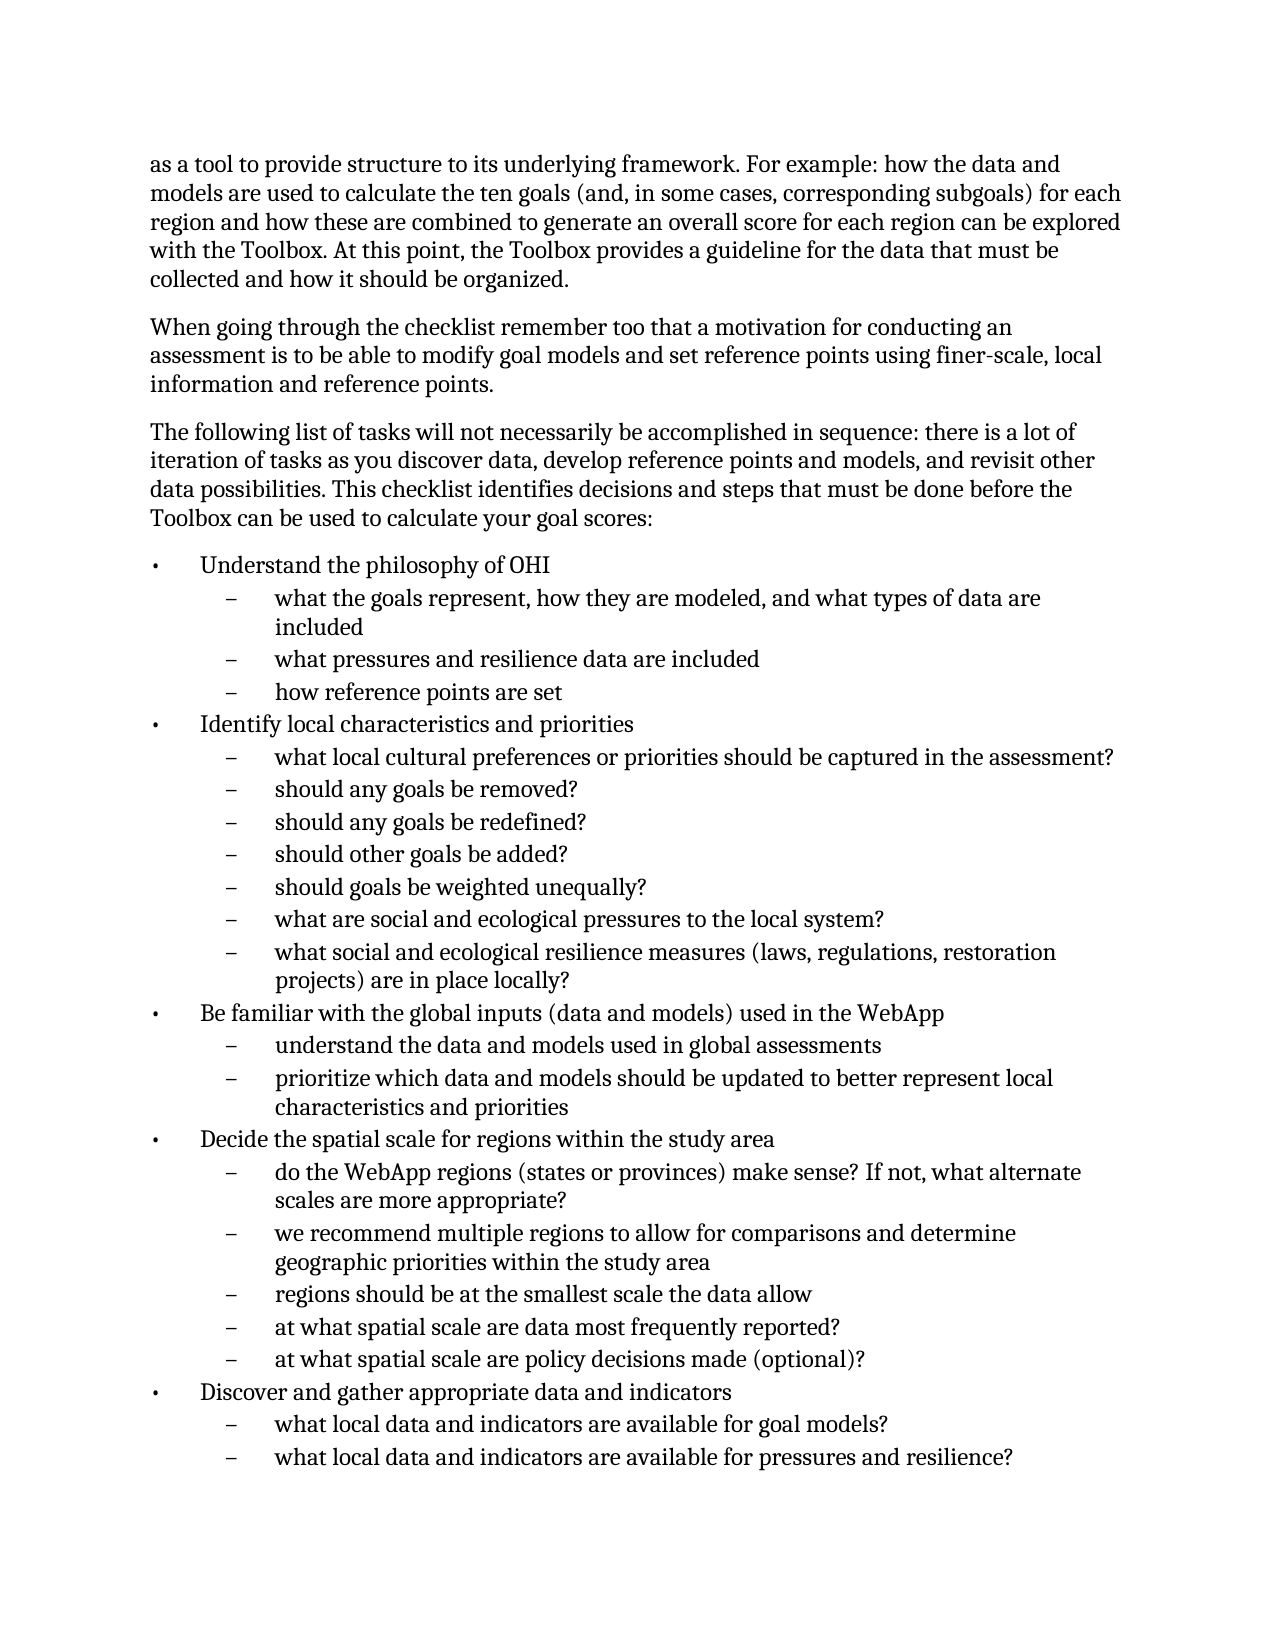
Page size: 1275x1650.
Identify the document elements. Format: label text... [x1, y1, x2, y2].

list Decide the spatial scale for regions within the study area [150, 1125, 1125, 1154]
list regions should be at the smallest scale the data allow [225, 1280, 1125, 1309]
list Discover and gather appropriate data and indicators [150, 1377, 1125, 1406]
list what the goals represent, how they are modeled, and what types of data are included [225, 584, 1125, 641]
list at what spatial scale are policy decisions made (optional)? [225, 1345, 1125, 1374]
list what pressures and resilience data are included [225, 645, 1125, 674]
list Be familiar with the global inputs (data and models) used in the WebApp [150, 999, 1125, 1027]
list what social and ecological resilience measures (laws, regulations, restoration projects) are in place locally? [225, 937, 1125, 995]
list understand the data and models used in global assessments [225, 1031, 1125, 1060]
list should goals be weighted unequally? [225, 872, 1125, 901]
list Understand the philosophy of OHI [150, 551, 1125, 580]
list prioritize which data and models should be updated to better represent local characteristics and priorities [225, 1064, 1125, 1121]
list what local cultural preferences or priorities should be captured in the assessment? [225, 742, 1125, 771]
list what are social and ecological pressures to the local system? [225, 905, 1125, 934]
list what local data and indicators are available for goal models? [225, 1410, 1125, 1439]
list how reference points are set [225, 677, 1125, 706]
list at what spatial scale are data most frequently reported? [225, 1312, 1125, 1341]
text The following list of tasks will not necessarily be accomplished in sequence: there is a lot of iteration of tasks as you discover data, develop reference points and models, and revisit other data possibilities. This checklist identifies decisions and steps that must be done before the Toolbox can be used to calculate your goal scores: [150, 417, 1125, 532]
list Identify local characteristics and priorities [150, 710, 1125, 739]
list what local data and indicators are available for pressures and resilience? [225, 1442, 1125, 1471]
list we recommend multiple regions to allow for comparisons and determine geographic priorities within the study area [225, 1219, 1125, 1276]
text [150, 150, 1125, 294]
list should any goals be redefined? [225, 807, 1125, 836]
list do the WebApp regions (states or provinces) make sense? If not, what alternate scales are more appropriate? [225, 1157, 1125, 1215]
text When going through the checklist remember too that a motivation for conducting an assessment is to be able to modify goal models and set reference points using finer-scale, local information and reference points. [150, 312, 1125, 399]
list should any goals be removed? [225, 775, 1125, 804]
list should other goals be added? [225, 840, 1125, 869]
